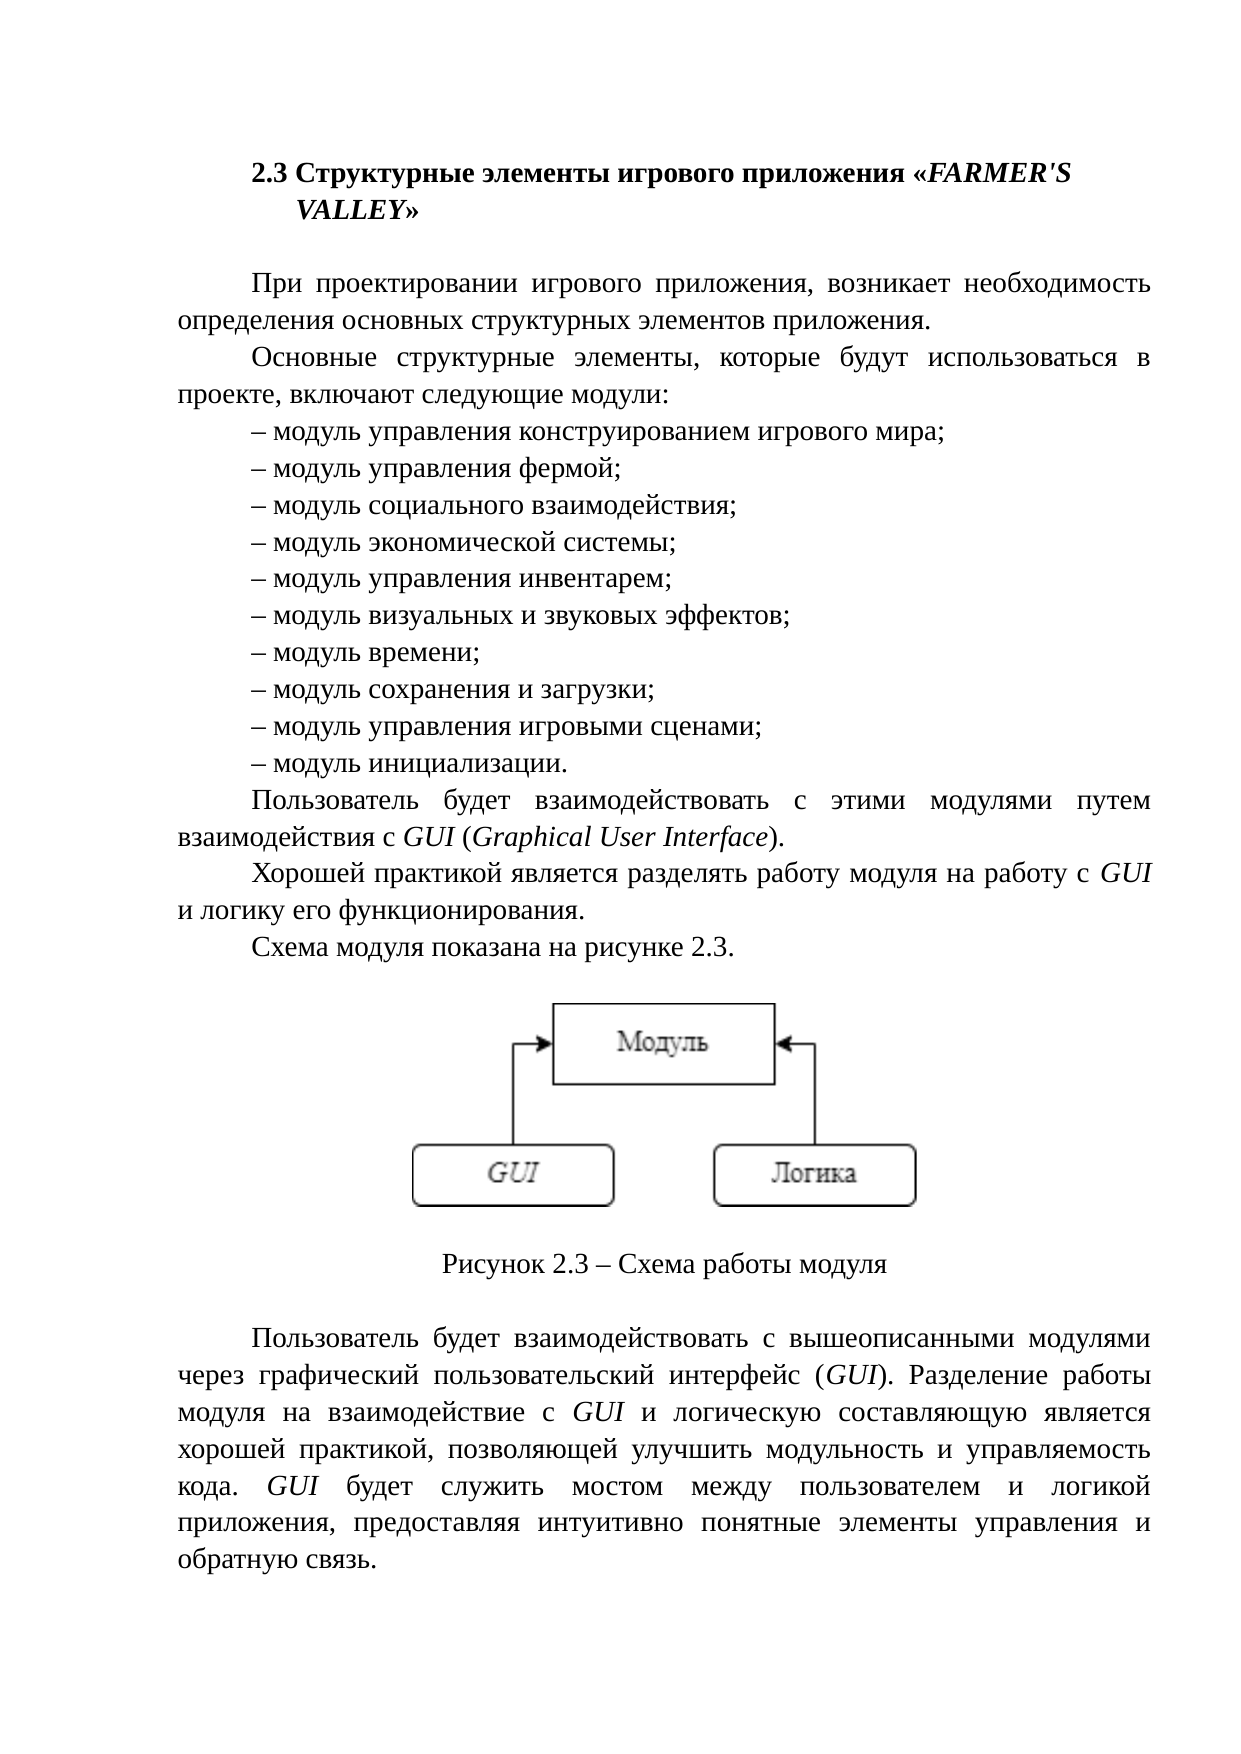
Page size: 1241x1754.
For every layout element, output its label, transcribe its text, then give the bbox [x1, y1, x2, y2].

text Схема модуля показана на рисунке 2.3. [177, 929, 1152, 963]
text – модуль управления конструированием игрового мира; [177, 413, 1152, 447]
text – модуль времени; [177, 634, 1152, 668]
text Пользователь будет взаимодействовать с этими модулями путем взаимодействия с GUI (Graphical User Interface). [177, 782, 1152, 852]
text – модуль экономической системы; [177, 524, 1152, 557]
text – модуль инициализации. [177, 745, 1152, 778]
text При проектировании игрового приложения, возникает необходимость определения основных структурных элементов приложения. [177, 266, 1152, 336]
text – модуль социального взаимодействия; [177, 487, 1152, 520]
text Хорошей практикой является разделять работу модуля на работу с GUI и логику его функционирования. [177, 856, 1152, 926]
text – модуль управления фермой; [177, 450, 1152, 483]
text Рисунок 2.3 – Схема работы модуля [177, 1246, 1152, 1280]
text 2.3 Структурные элементы игрового приложения «FARMER'S VALLEY» [251, 155, 1152, 225]
text Основные структурные элементы, которые будут использоваться в проекте, включают следующие модули: [177, 339, 1152, 410]
picture [412, 1003, 917, 1207]
text Пользователь будет взаимодействовать с вышеописанными модулями через графический пользовательский интерфейс (GUI). Разделение работы модуля на взаимодействие с GUI и логическую составляющую является хорошей практикой, позволяющей улучшить модульность и управляемость кода. GUI будет служить мостом между пользователем и логикой приложения, предоставляя интуитивно понятные элементы управления и обратную связь. [177, 1320, 1152, 1575]
text – модуль управления игровыми сценами; [177, 708, 1152, 742]
text – модуль сохранения и загрузки; [177, 671, 1152, 705]
text – модуль управления инвентарем; [177, 561, 1152, 594]
text – модуль визуальных и звуковых эффектов; [177, 597, 1152, 631]
